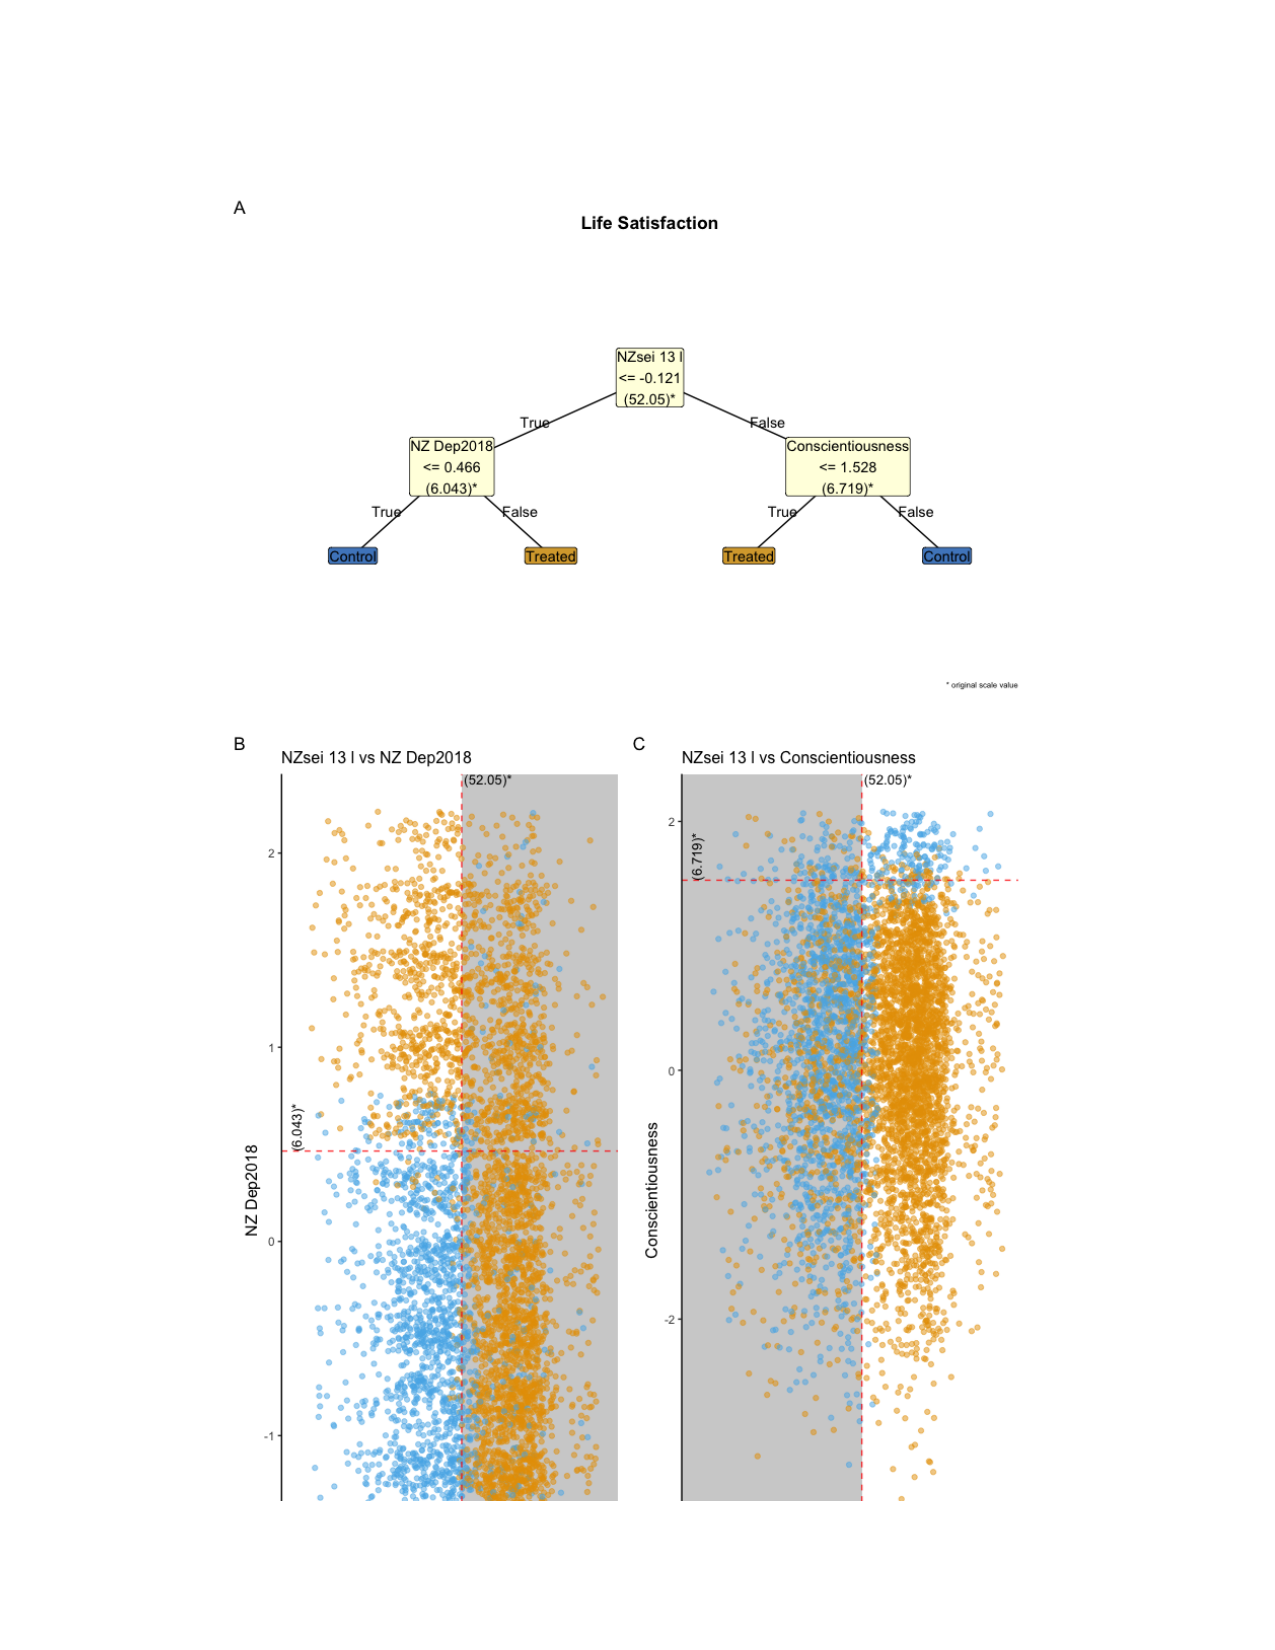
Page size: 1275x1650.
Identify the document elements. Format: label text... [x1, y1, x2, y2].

table_header Figure 5: Decision Tree: {glued_policy_names_4} [139, 150, 1114, 1500]
picture [188, 153, 1064, 1501]
